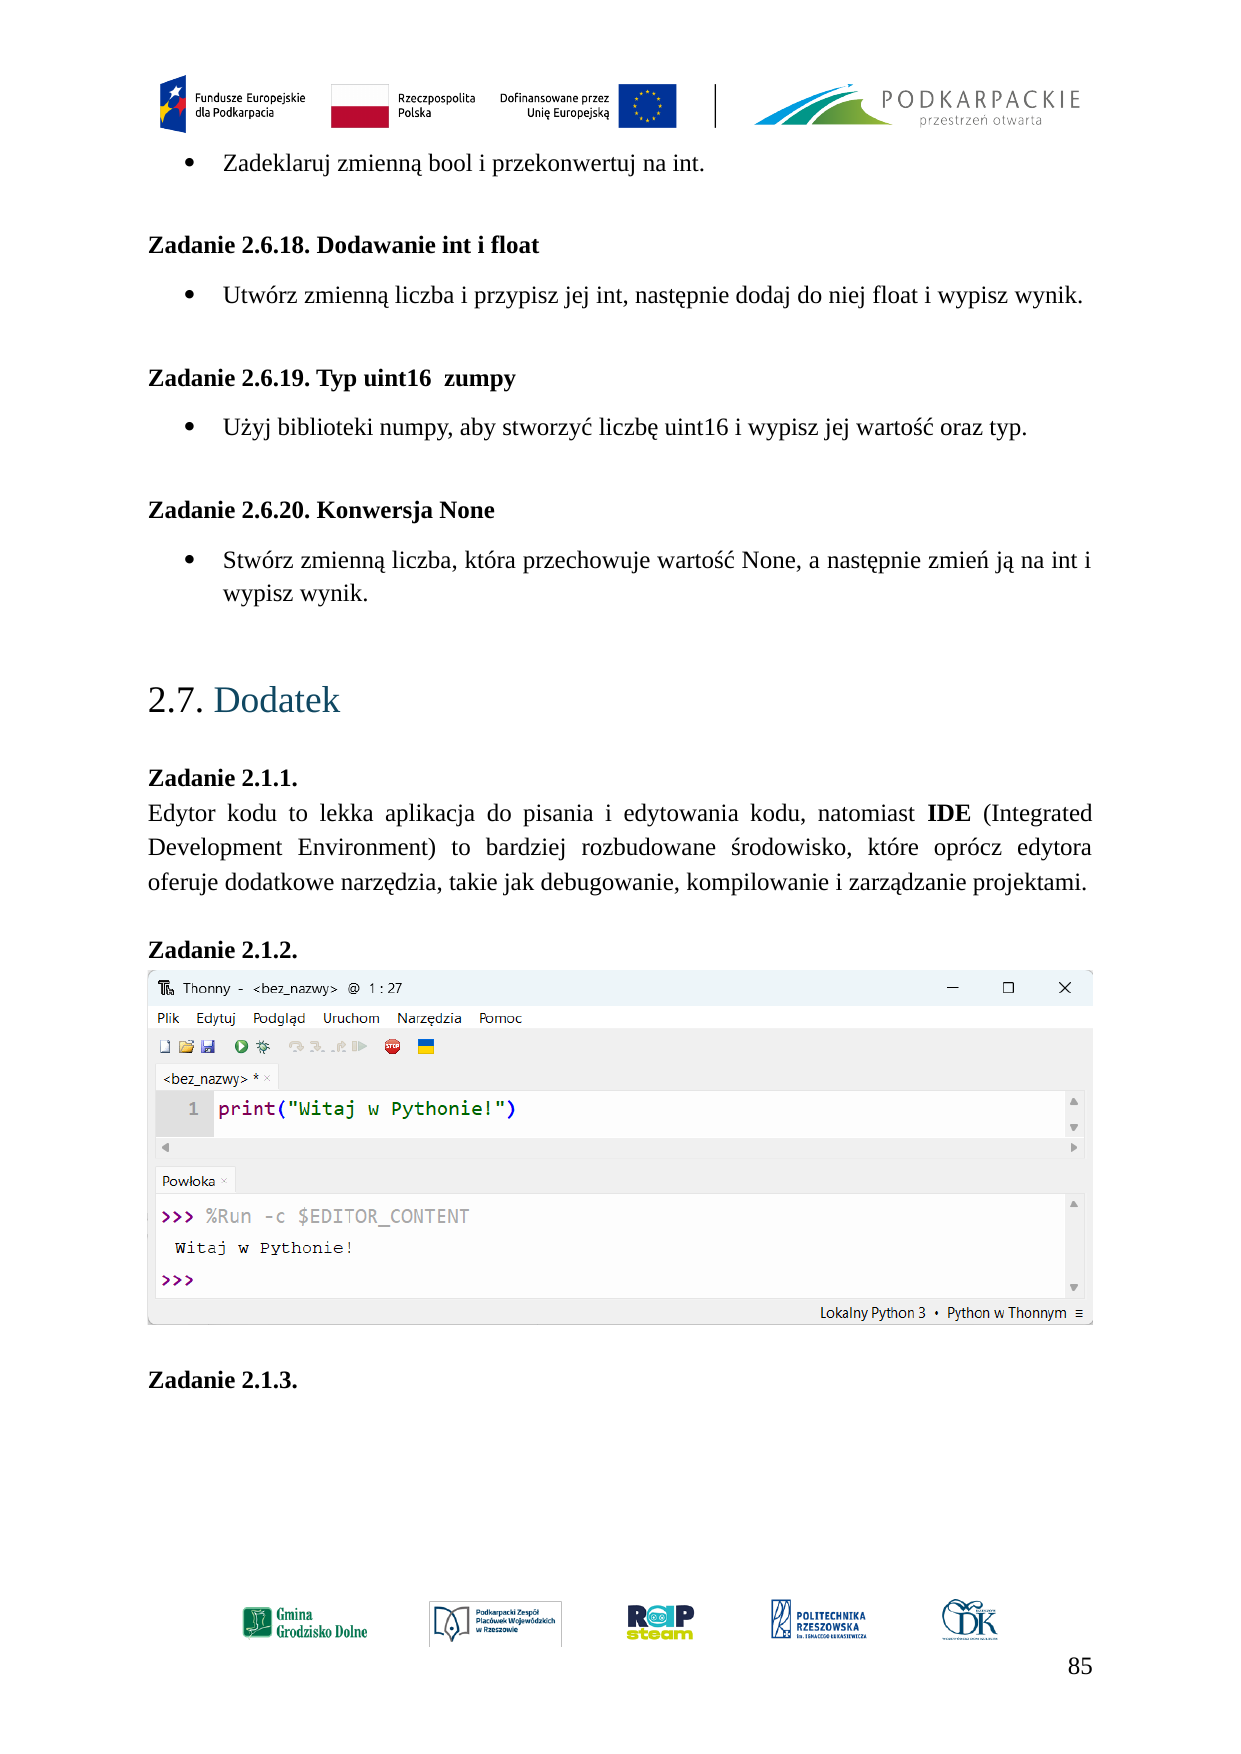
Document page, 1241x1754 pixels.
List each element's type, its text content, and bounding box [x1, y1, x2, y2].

list Zadeklaruj zmienną bool i przekonwertuj na int. [185, 148, 1092, 176]
text Edytor kodu to lekka aplikacja do pisania i edytowania kodu, natomiast IDE (Integrated Development Environment) to bardziej rozbudowane środowisko, które oprócz edytora oferuje dodatkowe narzędzia, takie jak debugowanie, kompilowanie i zarządzanie projektami. [148, 798, 1092, 895]
list Użyj biblioteki numpy, aby stworzyć liczbę uint16 i wypisz jej wartość oraz typ. [185, 412, 1092, 441]
list Stwórz zmienną liczba, która przechowuje wartość None, a następnie zmień ją na int i wypisz wynik. [185, 545, 1092, 607]
subtitle Dodatek [148, 677, 1092, 720]
text Zadanie 2.1.2. [148, 936, 1092, 964]
picture [147, 970, 1093, 1325]
text Zadanie 2.6.20. Konwersja None [148, 495, 1092, 524]
text Zadanie 2.6.19. Typ uint16 zumpy [148, 363, 1092, 392]
picture [242, 1585, 998, 1652]
text Zadanie 2.1.1. [148, 763, 1092, 792]
text Zadanie 2.6.18. Dodawanie int i float [148, 230, 1092, 259]
picture [147, 60, 1093, 148]
list Utwórz zmienną liczba i przypisz jej int, następnie dodaj do niej float i wypisz wynik. [185, 280, 1092, 309]
text Zadanie 2.1.3. [148, 1365, 1092, 1394]
